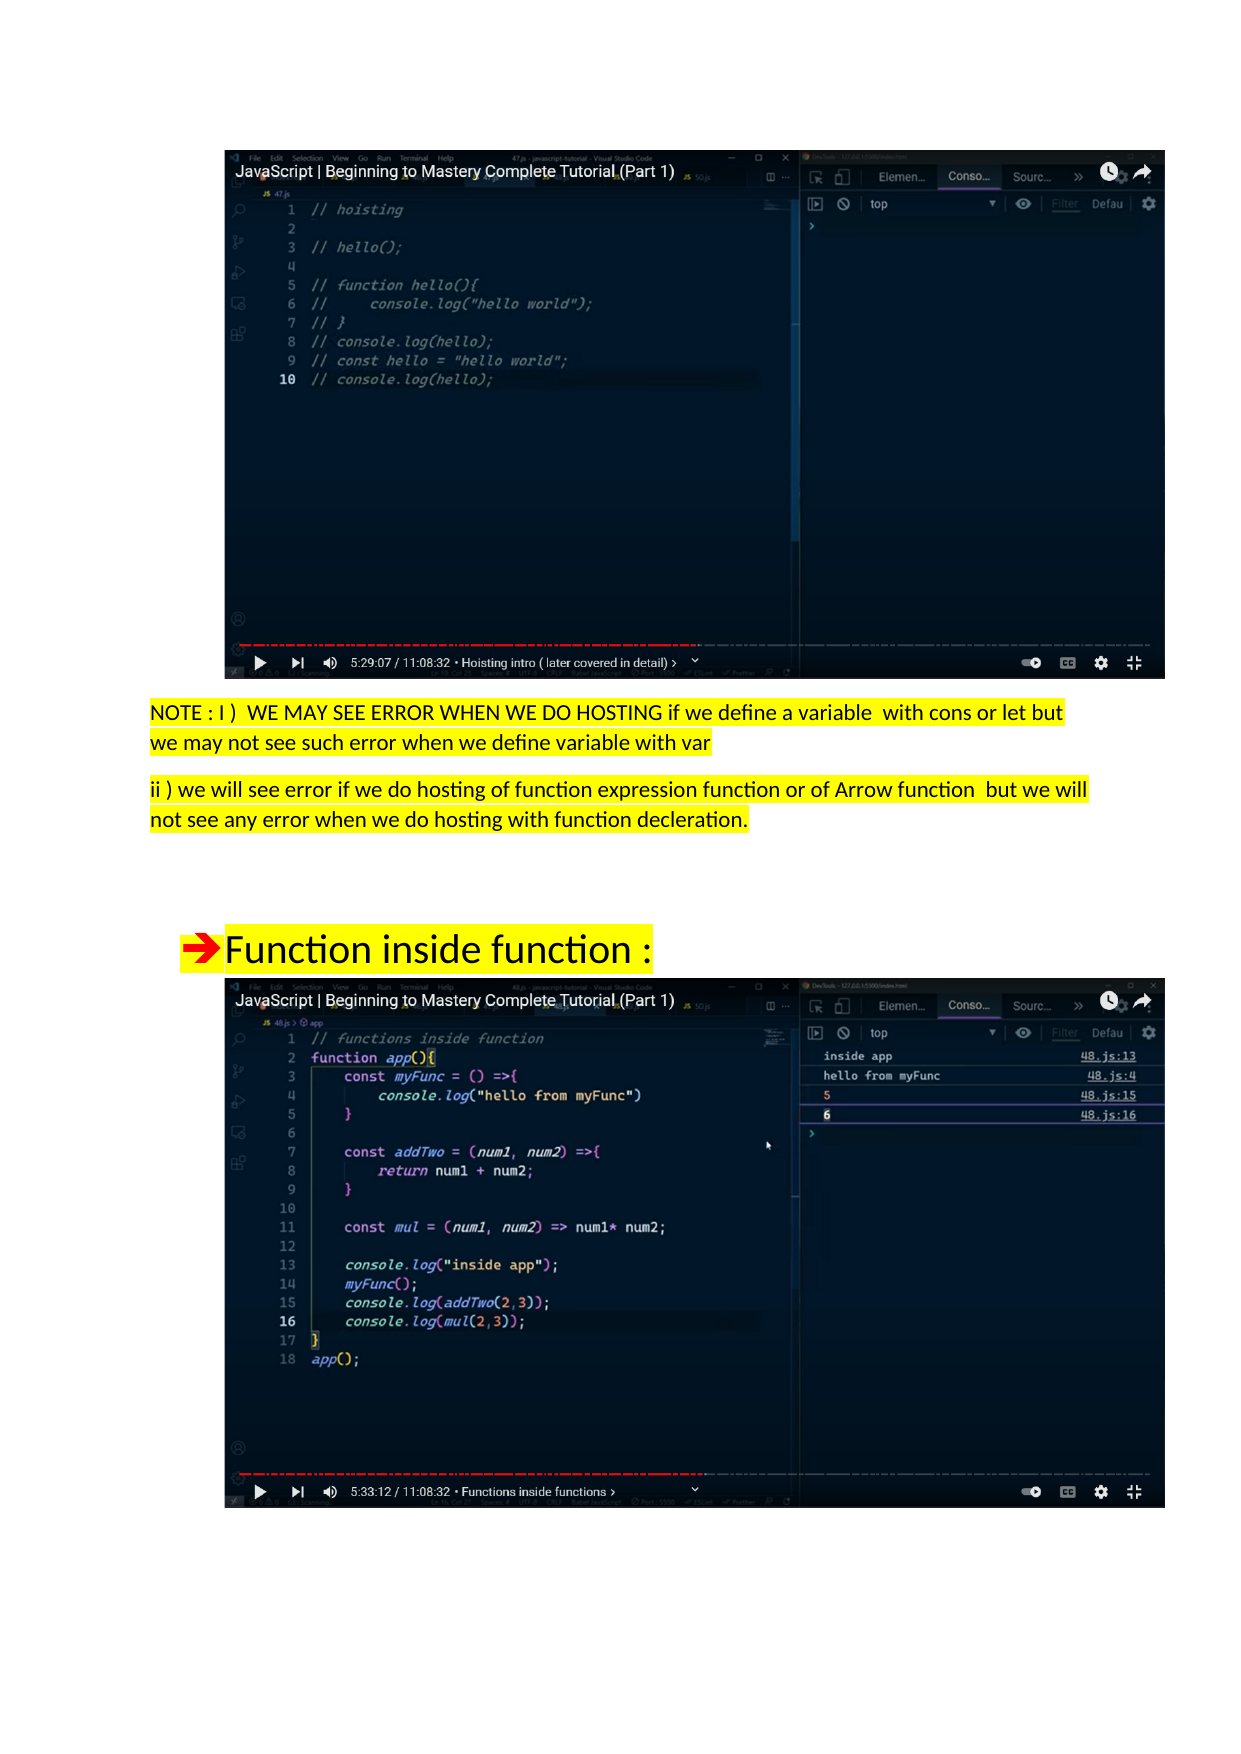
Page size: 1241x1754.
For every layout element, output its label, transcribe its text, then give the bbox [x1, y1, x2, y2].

picture [224, 150, 1165, 679]
picture [224, 978, 1165, 1508]
text ii ) we will see error if we do hosting of function expression function or of Arrow function but we will not see any error when we do hosting with function decleration. [150, 775, 1090, 833]
list Function inside function : [179, 923, 1090, 974]
text NOTE : I ) WE MAY SEE ERROR WHEN WE DO HOSTING if we define a variable with cons or let but we may not see such error when we define variable with var [150, 698, 1090, 756]
